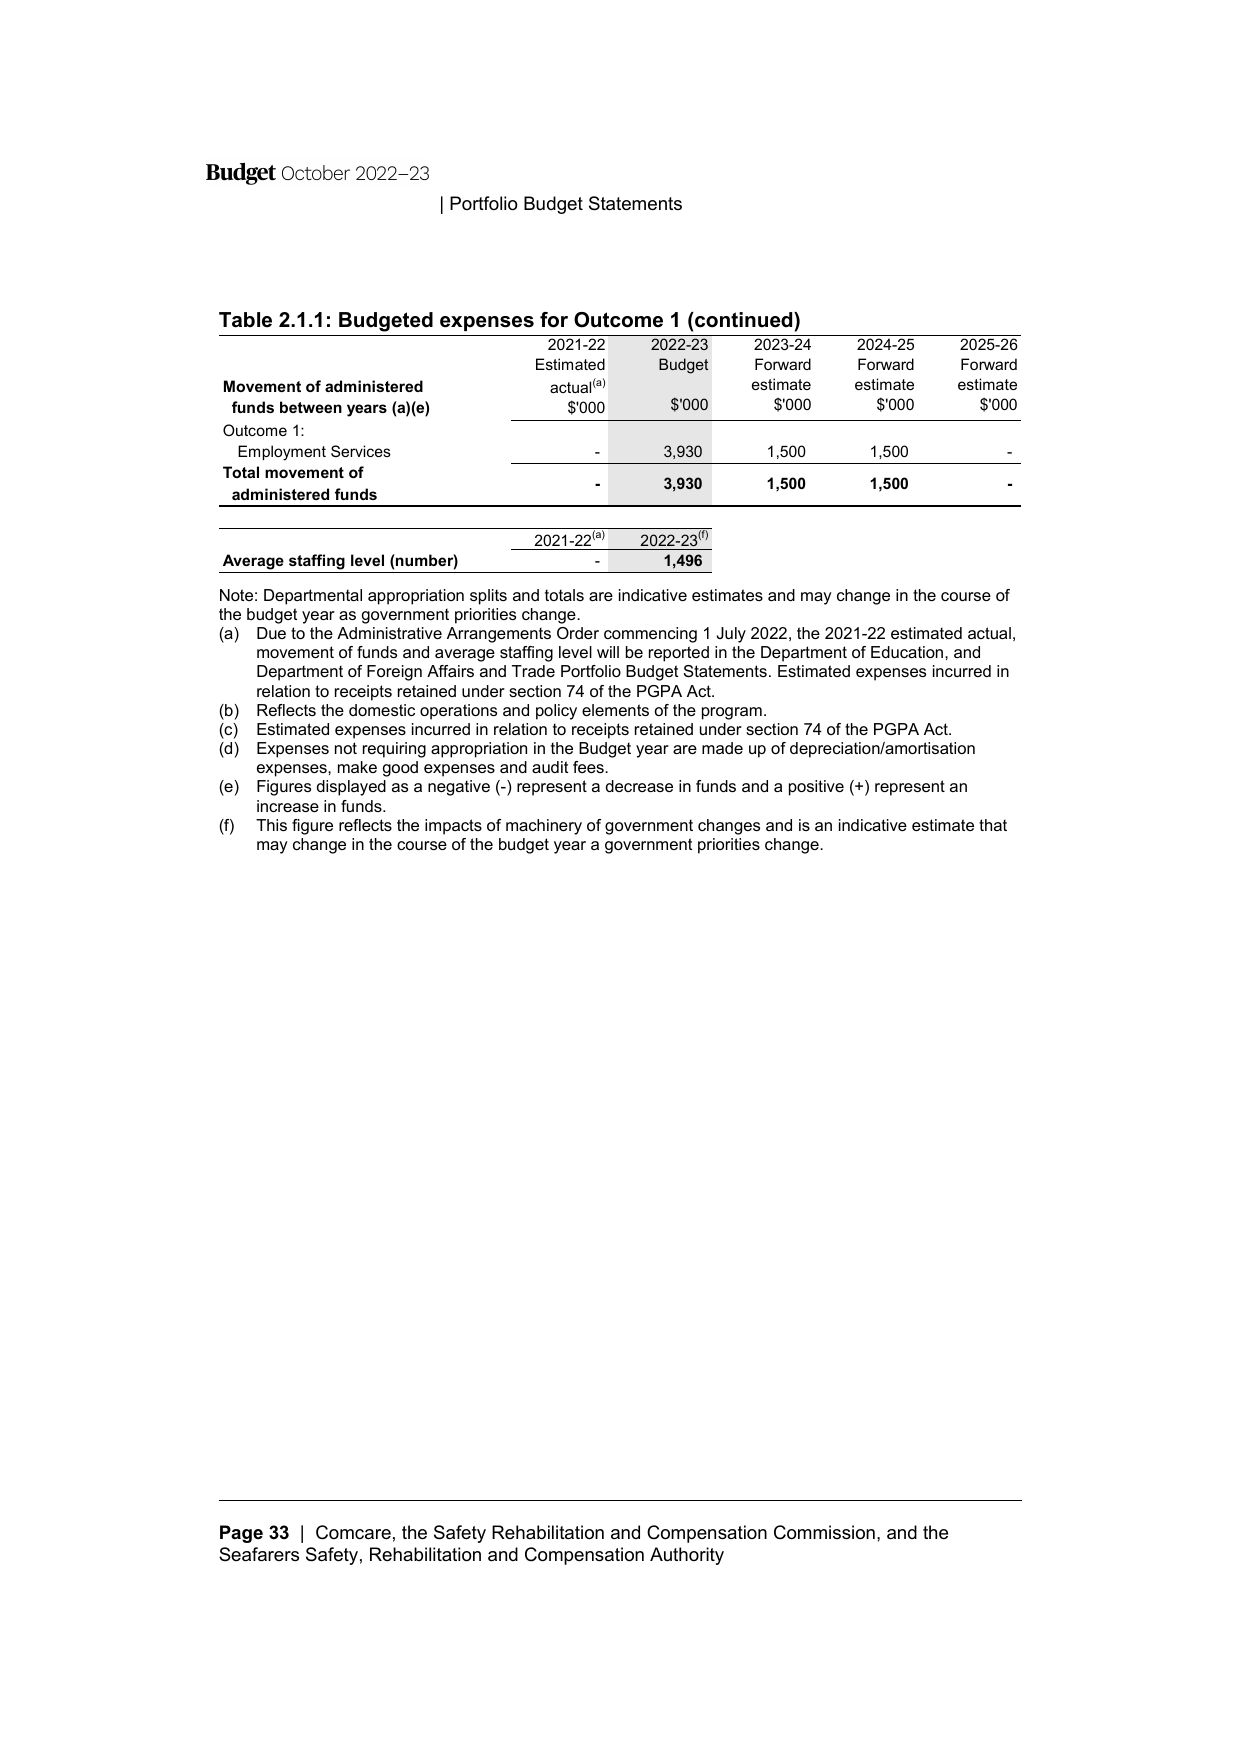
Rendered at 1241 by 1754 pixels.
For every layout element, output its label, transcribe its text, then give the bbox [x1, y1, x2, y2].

list Figures displayed as a negative (-) represent a decrease in funds and a positive (+) represent an increase in funds. [218, 777, 1022, 816]
list Expenses not requiring appropriation in the Budget year are made up of depreciation/amortisation expenses, make good expenses and audit fees. [218, 739, 1022, 777]
list This figure reflects the impacts of machinery of government changes and is an indicative estimate that may change in the course of the budget year a government priorities change. [218, 816, 1022, 854]
list Due to the Administrative Arrangements Order commencing 1 July 2022, the 2021-22 estimated actual, movement of funds and average staffing level will be reported in the Department of Education, and Department of Foreign Affairs and Trade Portfolio Budget Statements. Estimated expenses incurred in relation to receipts retained under section 74 of the PGPA Act. [218, 624, 1022, 701]
picture [206, 157, 429, 186]
list Estimated expenses incurred in relation to receipts retained under section 74 of the PGPA Act. [218, 720, 1022, 739]
list Reflects the domestic operations and policy elements of the program. [218, 701, 1022, 720]
subtitle Table 2.1.1: Budgeted expenses for Outcome 1 (continued) [218, 308, 1022, 332]
text Note: Departmental appropriation splits and totals are indicative estimates and may change in the course of the budget year as government priorities change. [218, 586, 1022, 624]
